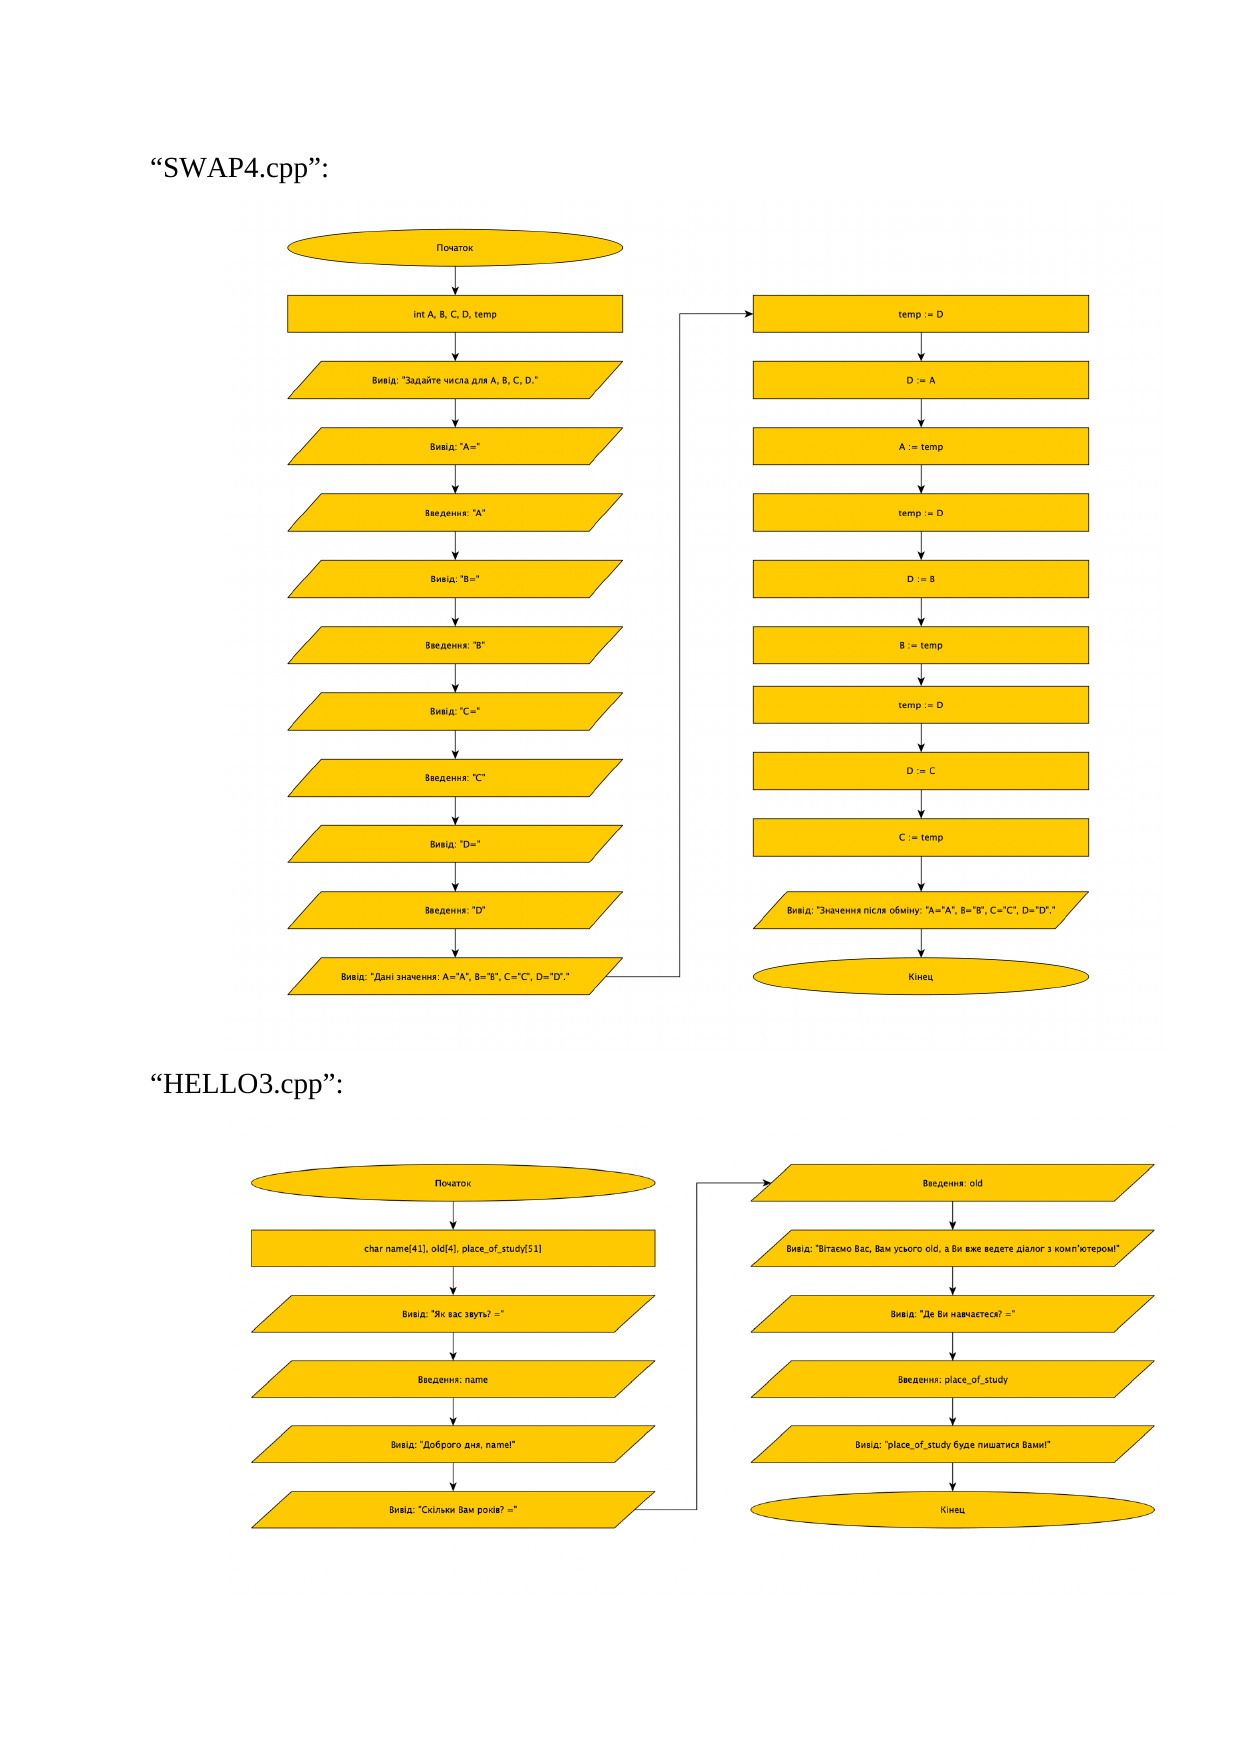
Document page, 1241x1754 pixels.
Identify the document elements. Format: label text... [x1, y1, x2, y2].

text “SWAP4.cpp”: [150, 150, 1090, 183]
picture [225, 1116, 1178, 1595]
text “HELLO3.cpp”: [150, 1066, 1090, 1100]
picture [225, 200, 1166, 1051]
